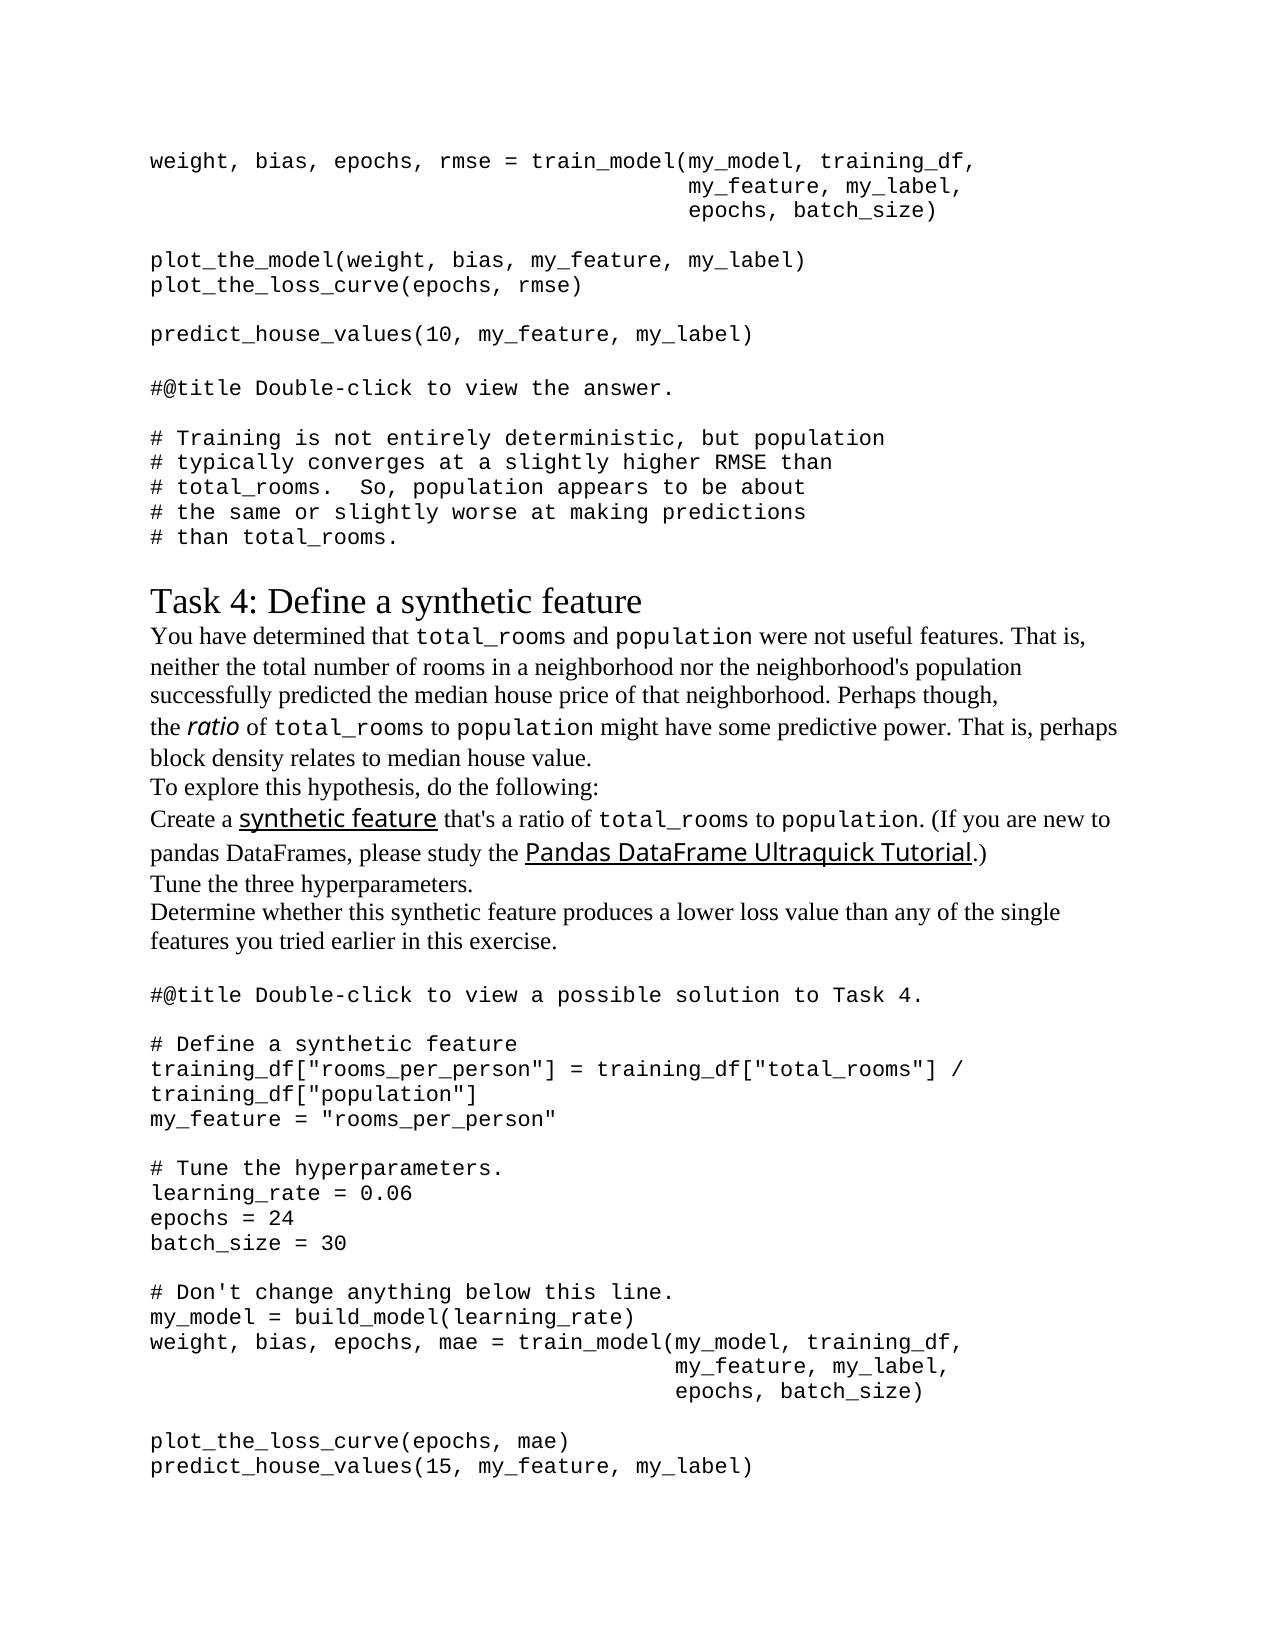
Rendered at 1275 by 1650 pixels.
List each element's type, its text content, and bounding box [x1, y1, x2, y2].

text weight, bias, epochs, rmse = train_model(my_model, training_df, [150, 150, 1125, 175]
text batch_size = 30 [150, 1232, 1125, 1256]
text training_df["rooms_per_person"] = training_df["total_rooms"] / training_df["population"] [150, 1058, 1125, 1108]
text # typically converges at a slightly higher RMSE than [150, 451, 1125, 476]
text # Training is not entirely deterministic, but population [150, 427, 1125, 451]
text # Tune the hyperparameters. [150, 1157, 1125, 1182]
text learning_rate = 0.06 [150, 1182, 1125, 1207]
text predict_house_values(15, my_feature, my_label) [150, 1455, 1125, 1479]
text Tune the three hyperparameters. [150, 869, 1125, 897]
text #@title Double-click to view the answer. [150, 377, 1125, 402]
text epochs, batch_size) [150, 1380, 1125, 1405]
text # total_rooms. So, population appears to be about [150, 476, 1125, 501]
text plot_the_model(weight, bias, my_feature, my_label) [150, 249, 1125, 274]
text plot_the_loss_curve(epochs, rmse) [150, 274, 1125, 299]
text # Don't change anything below this line. [150, 1281, 1125, 1306]
text Task 4: Define a synthetic feature [150, 579, 1125, 621]
text my_feature, my_label, [150, 1356, 1125, 1380]
text #@title Double-click to view a possible solution to Task 4. [150, 984, 1125, 1008]
text # than total_rooms. [150, 526, 1125, 551]
text Determine whether this synthetic feature produces a lower loss value than any of the single features you tried earlier in this exercise. [150, 897, 1125, 955]
text my_feature, my_label, [150, 175, 1125, 199]
text predict_house_values(10, my_feature, my_label) [150, 323, 1125, 348]
text my_model = build_model(learning_rate) [150, 1306, 1125, 1331]
text epochs, batch_size) [150, 199, 1125, 224]
text To explore this hypothesis, do the following: [150, 772, 1125, 801]
text plot_the_loss_curve(epochs, mae) [150, 1430, 1125, 1455]
text # the same or slightly worse at making predictions [150, 501, 1125, 526]
text You have determined that total_rooms and population were not useful features. That is, neither the total number of rooms in a neighborhood nor the neighborhood's population successfully predicted the median house price of that neighborhood. Perhaps though, the ratio of total_rooms to population might have some predictive power. That is, perhaps block density relates to median house value. [150, 621, 1125, 772]
text my_feature = "rooms_per_person" [150, 1108, 1125, 1132]
text weight, bias, epochs, mae = train_model(my_model, training_df, [150, 1331, 1125, 1356]
text Create a synthetic feature that's a ratio of total_rooms to population. (If you are new to pandas DataFrames, please study the Pandas DataFrame Ultraquick Tutorial.) [150, 801, 1125, 869]
text # Define a synthetic feature [150, 1033, 1125, 1058]
text epochs = 24 [150, 1207, 1125, 1232]
